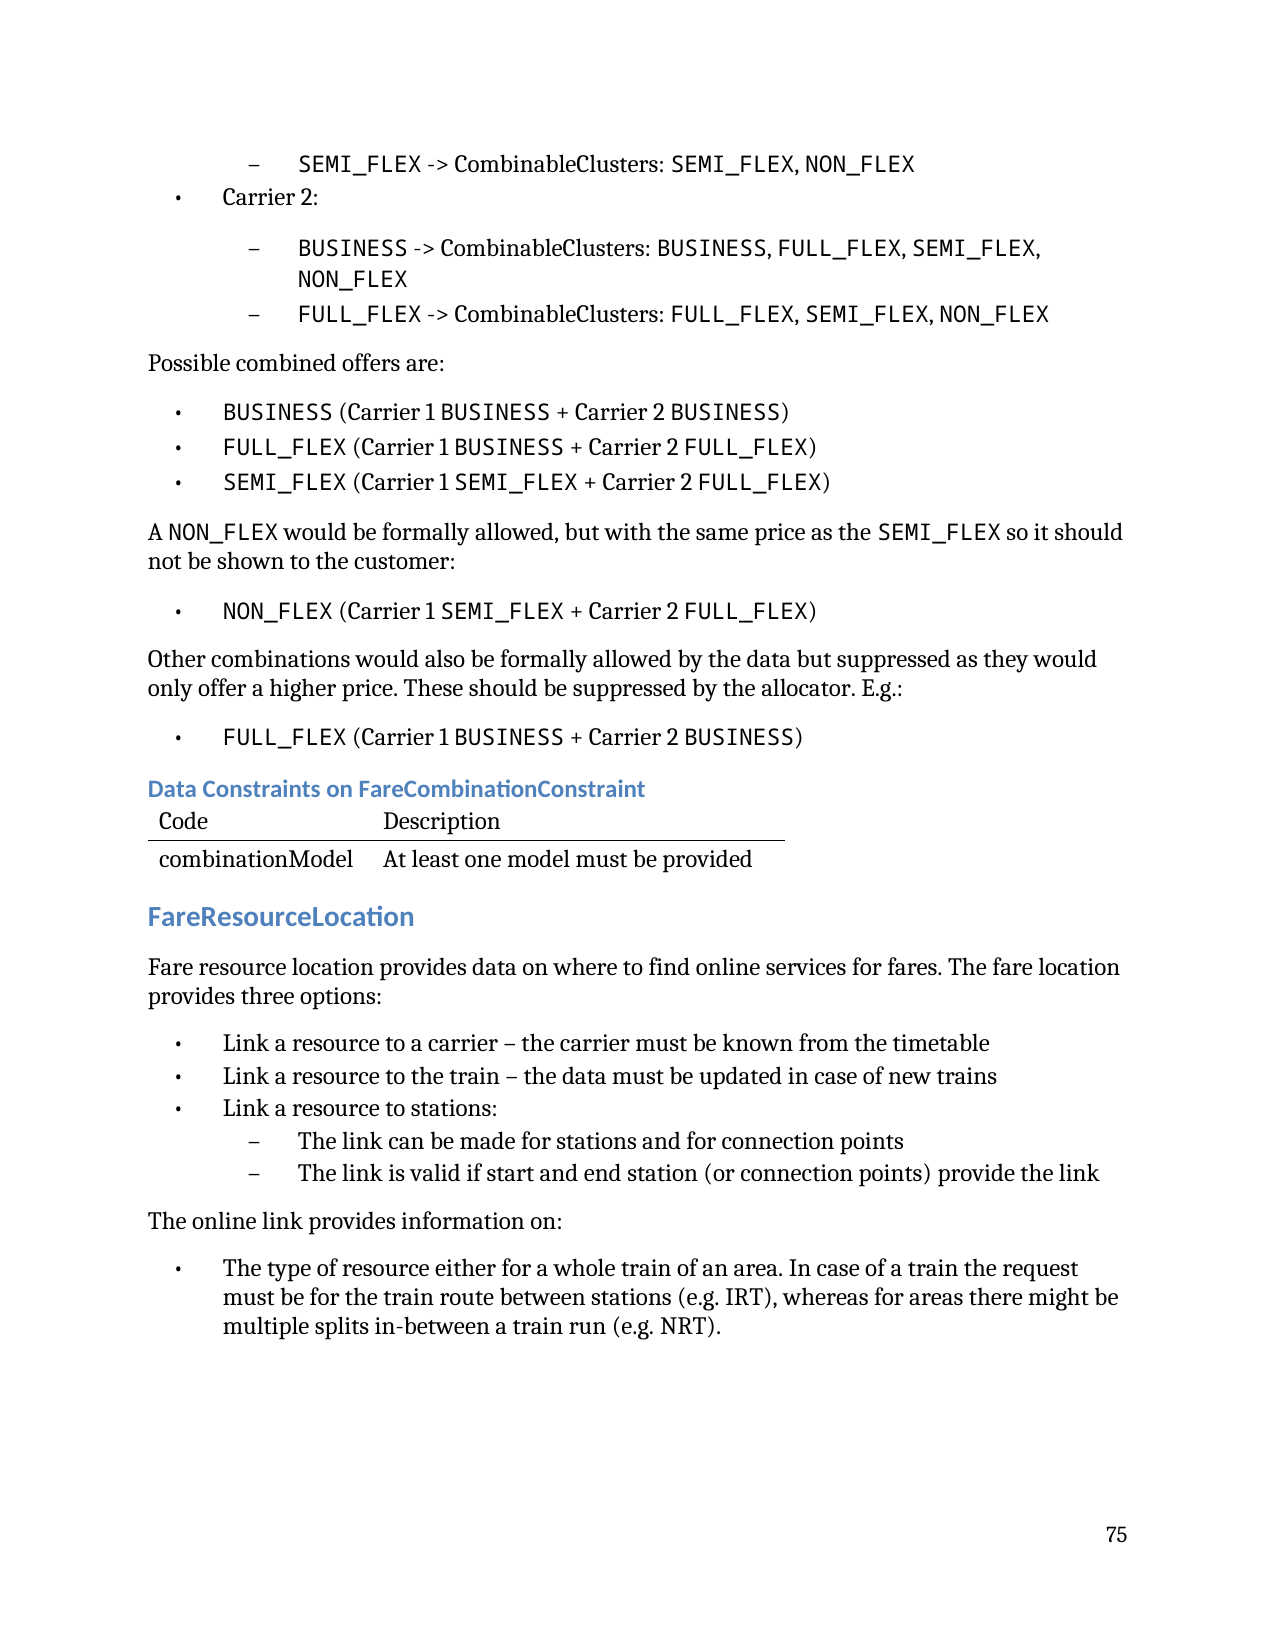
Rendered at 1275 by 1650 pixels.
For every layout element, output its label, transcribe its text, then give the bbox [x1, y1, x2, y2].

list Link a resource to a carrier – the carrier must be known from the timetable [173, 1029, 1127, 1058]
list The type of resource either for a whole train of an area. In case of a train the request must be for the train route between stations (e.g. IRT), whereas for areas there might be multiple splits in-between a train run (e.g. NRT). [173, 1254, 1127, 1340]
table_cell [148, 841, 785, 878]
list FULL_FLEX (Carrier 1 BUSINESS + Carrier 2 FULL_FLEX) [173, 431, 1127, 462]
text Possible combined offers are: [148, 348, 1127, 377]
list Carrier 2: [173, 183, 1127, 211]
text Fare resource location provides data on where to find online services for fares. The fare location provides three options: [148, 953, 1127, 1010]
list Link a resource to stations: [173, 1094, 1127, 1123]
subtitle Data Constraints on FareCombinationConstraint [148, 773, 1127, 803]
list The link can be made for stations and for connection points [248, 1127, 1127, 1155]
text The online link provides information on: [148, 1207, 1127, 1235]
list Link a resource to the train – the data must be updated in case of new trains [173, 1062, 1127, 1090]
list The link is valid if start and end station (or connection points) provide the link [248, 1159, 1127, 1188]
list BUSINESS (Carrier 1 BUSINESS + Carrier 2 BUSINESS) [173, 396, 1127, 427]
subtitle FareResourceLocation [148, 898, 1127, 934]
text Other combinations would also be formally allowed by the data but suppressed as they would only offer a higher price. These should be suppressed by the allocator. E.g.: [148, 645, 1127, 702]
list FULL_FLEX (Carrier 1 BUSINESS + Carrier 2 BUSINESS) [173, 721, 1127, 752]
list SEMI_FLEX -> CombinableClusters: SEMI_FLEX, NON_FLEX [248, 148, 1127, 179]
list FULL_FLEX -> CombinableClusters: FULL_FLEX, SEMI_FLEX, NON_FLEX [248, 298, 1127, 330]
list NON_FLEX (Carrier 1 SEMI_FLEX + Carrier 2 FULL_FLEX) [173, 595, 1127, 626]
text A NON_FLEX would be formally allowed, but with the same price as the SEMI_FLEX so it should not be shown to the customer: [148, 516, 1127, 576]
list SEMI_FLEX (Carrier 1 SEMI_FLEX + Carrier 2 FULL_FLEX) [173, 466, 1127, 497]
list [248, 232, 1127, 295]
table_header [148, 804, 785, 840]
